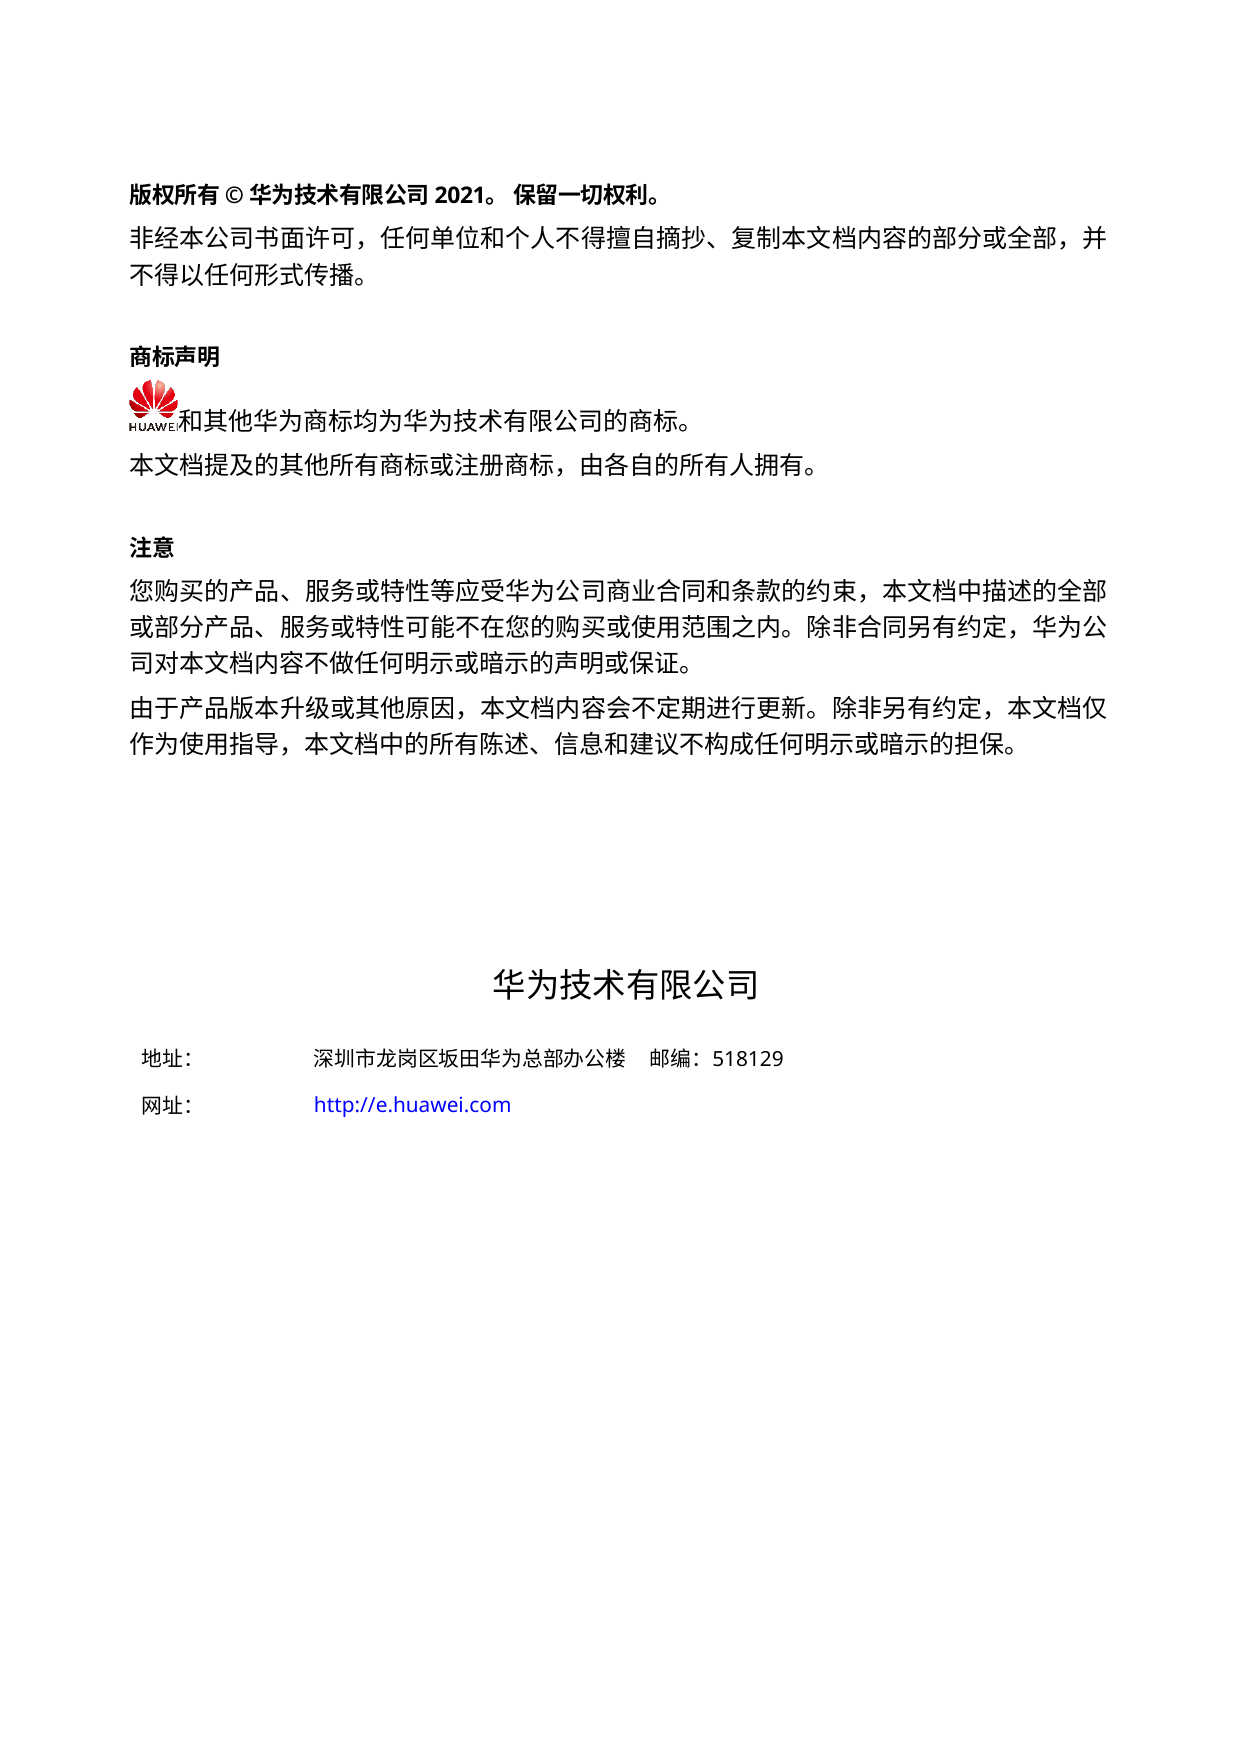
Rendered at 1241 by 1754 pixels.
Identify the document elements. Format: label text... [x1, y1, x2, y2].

table_cell 地址： [130, 1034, 302, 1081]
table_header 版权所有 © 华为技术有限公司 2021。 保留一切权利。 非经本公司书面许可，任何单位和个人不得擅自摘抄、复制本文档内容的部分或全部，并不得以任何形式传播。 商标声明 和其他华为商标均为华为技术有限公司的商标。 本文档提及的其他所有商标或注册商标，由各自的所有人拥有。 注意 您购买的产品、服务或特性等应受华为公司商业合同和条款的约束，本文档中描述的全部或部分产品、服务或特性可能不在您的购买或使用范围之内。除非合同另有约定，华为公司对本文档内容不做任何明示或暗示的声明或保证。 由于产品版本升级或其他原因，本文档内容会不定期进行更新。除非另有约定，本文档仅作为使用指导，本文档中的所有陈述、信息和建议不构成任何明示或暗示的担保。 [118, 177, 1122, 769]
table_cell http://e.huawei.com [303, 1081, 1122, 1127]
table_cell 网址： [130, 1081, 302, 1127]
picture [129, 380, 178, 431]
table_header 华为技术有限公司 [130, 962, 1122, 1033]
table_cell 深圳市龙岗区坂田华为总部办公楼 邮编：518129 [303, 1034, 1122, 1081]
